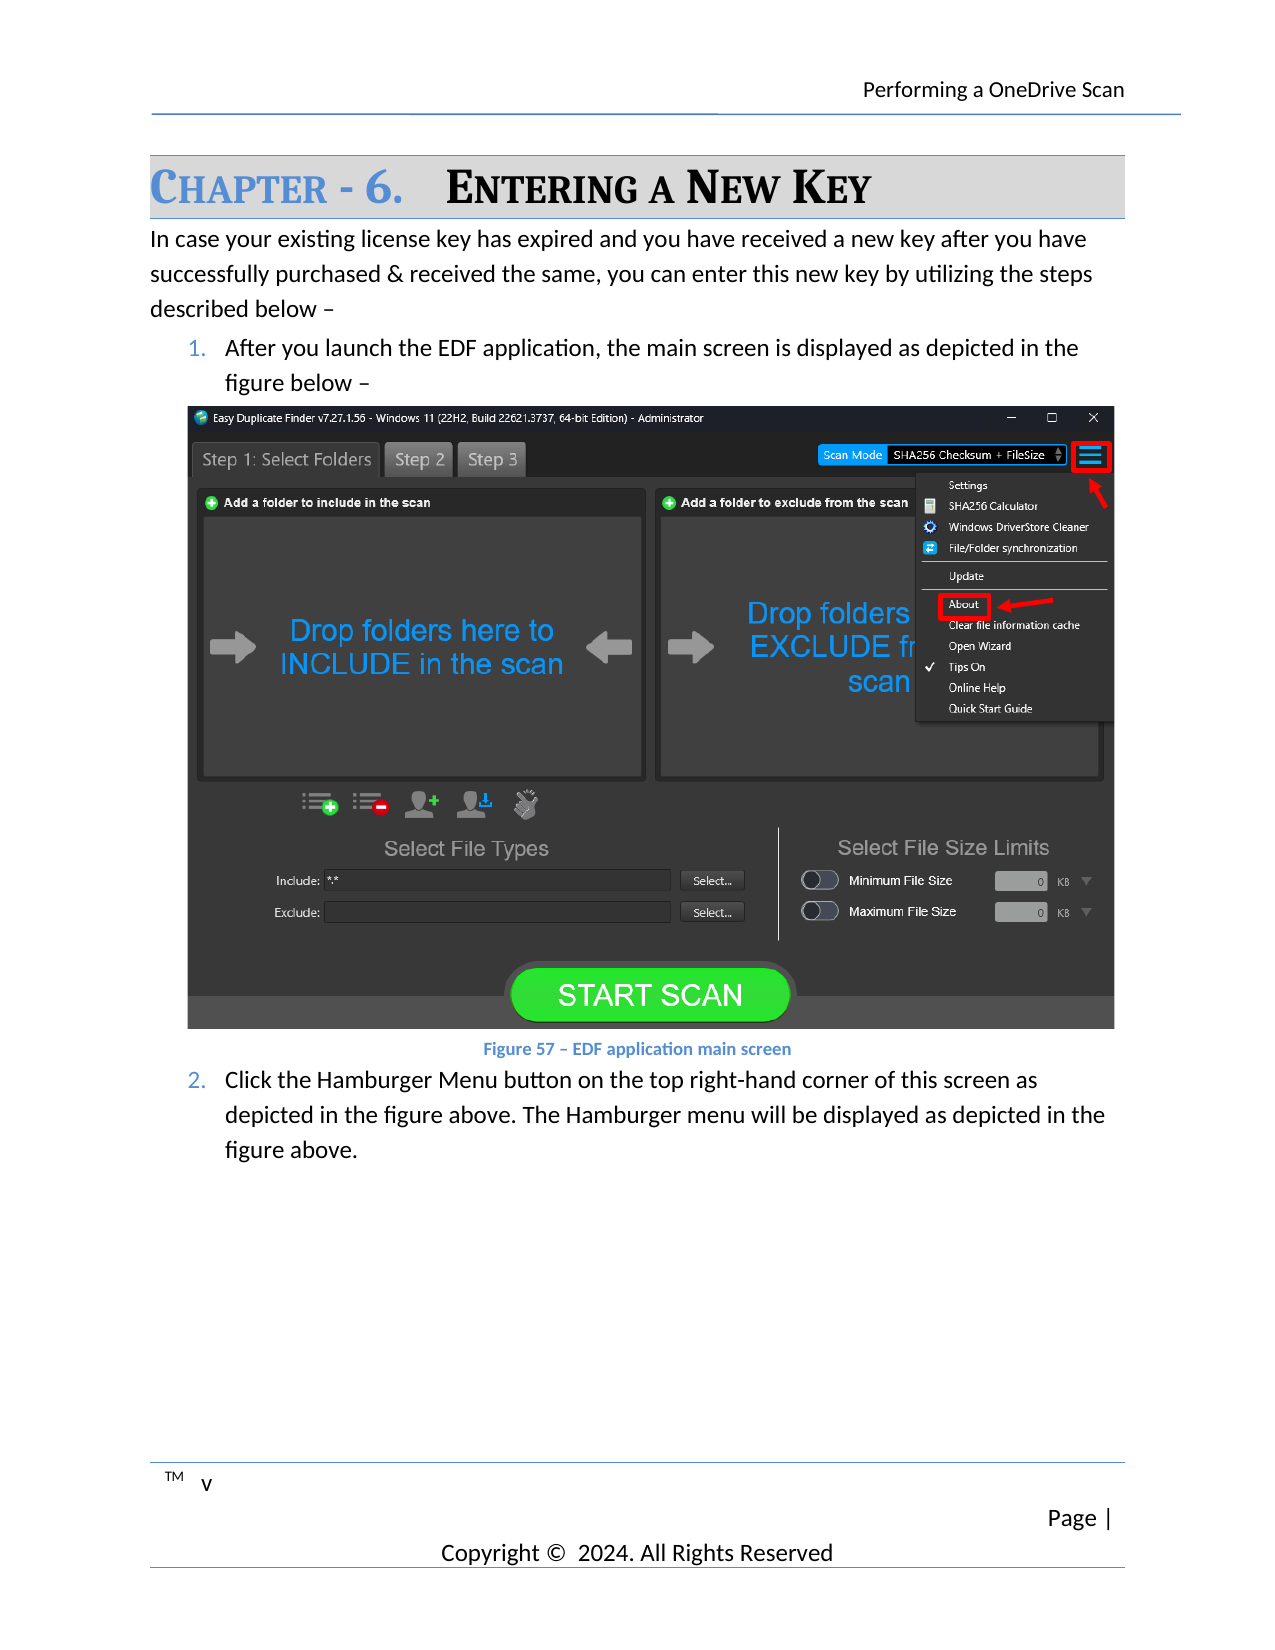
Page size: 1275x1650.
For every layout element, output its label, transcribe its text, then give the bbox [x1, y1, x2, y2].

list After you launch the EDF application, the main screen is displayed as depicted in the figure below – [187, 332, 1125, 398]
text In case your existing license key has expired and you have received a new key after you have successfully purchased & received the same, you can enter this new key by utilizing the steps described below – [150, 223, 1125, 324]
list Click the Hamburger Menu button on the top right-hand corner of this screen as depicted in the figure above. The Hamburger menu will be displayed as depicted in the figure above. [187, 1065, 1125, 1165]
subtitle Entering a New Key [150, 156, 1125, 218]
picture [187, 406, 1115, 1029]
